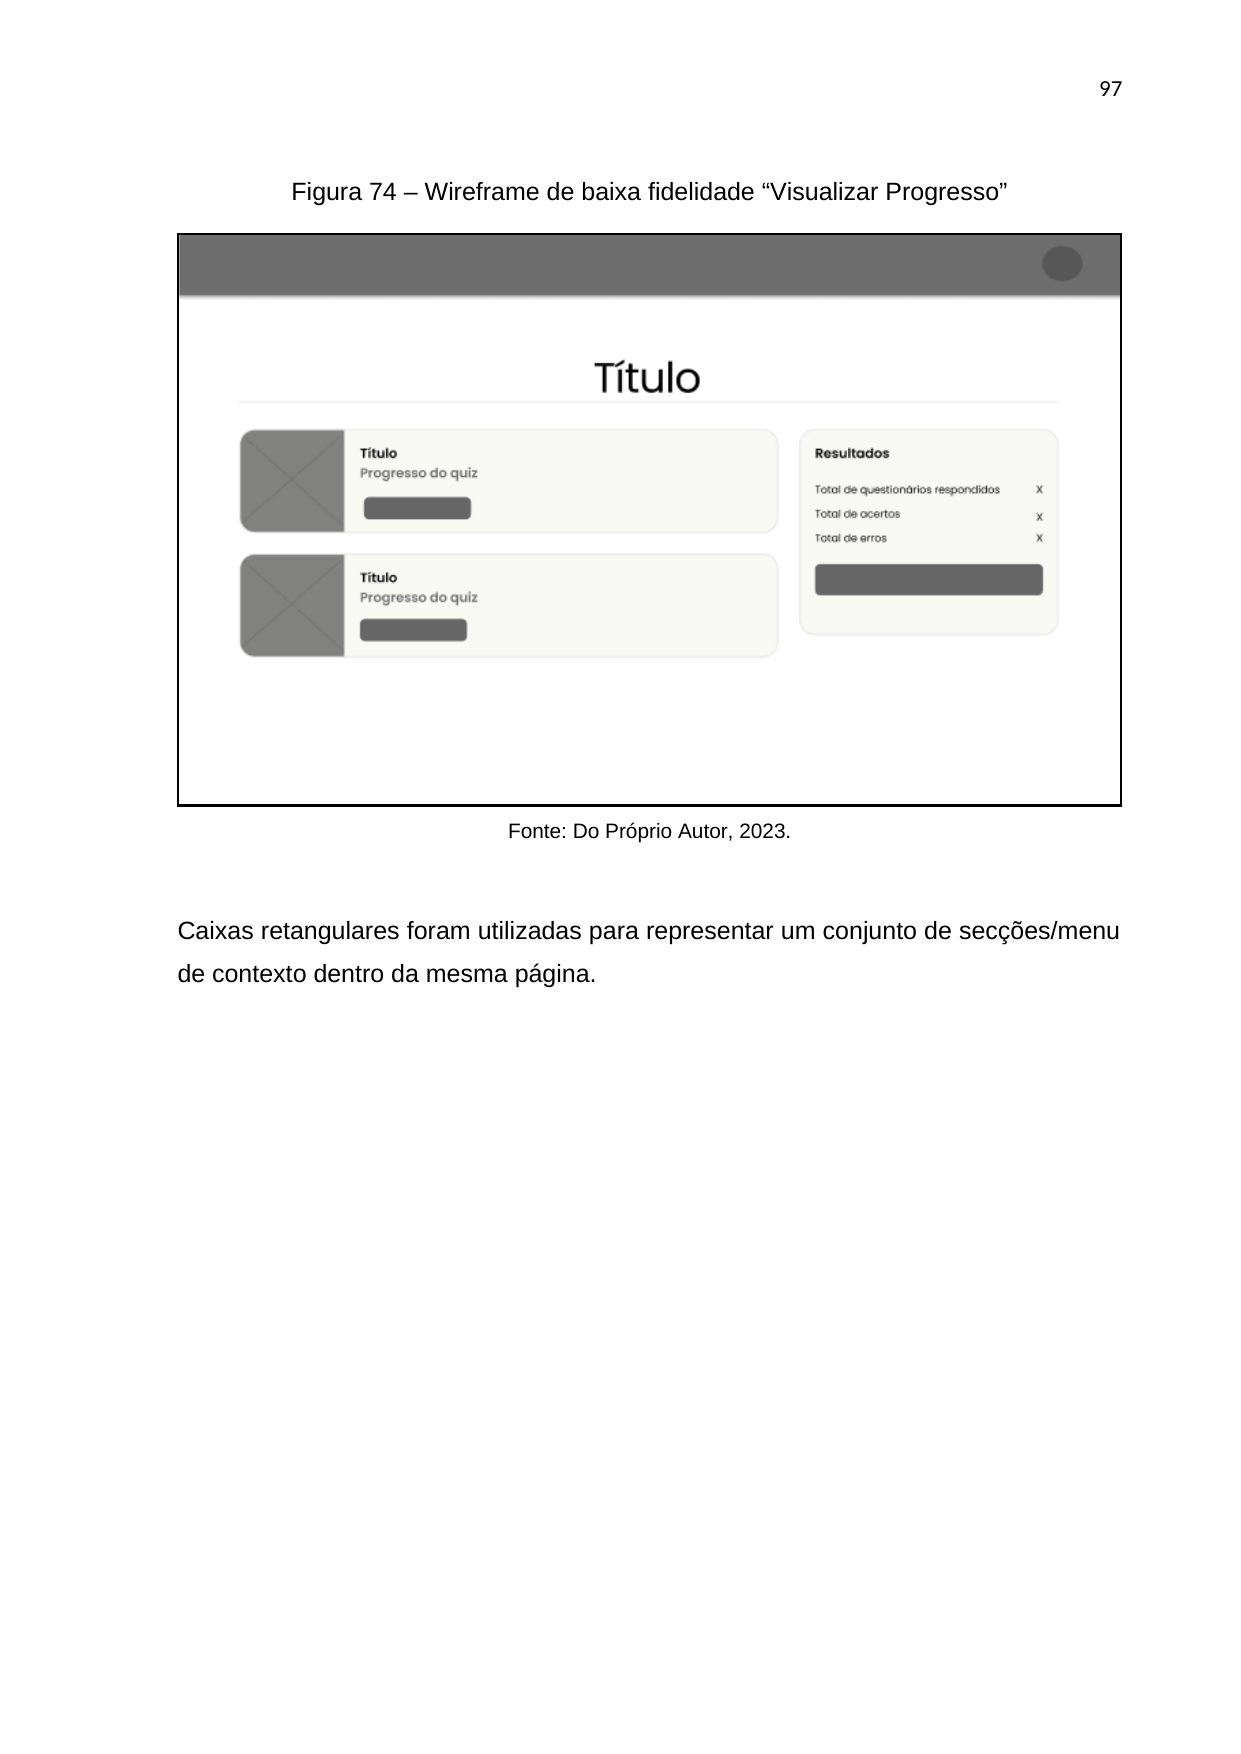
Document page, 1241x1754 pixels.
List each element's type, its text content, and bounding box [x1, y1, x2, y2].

text Fonte: Do Próprio Autor, 2023. [177, 819, 1122, 843]
text Caixas retangulares foram utilizadas para representar um conjunto de secções/menu de contexto dentro da mesma página. [177, 916, 1122, 988]
picture [179, 235, 1120, 804]
text Figura 74 – Wireframe de baixa fidelidade “Visualizar Progresso” [177, 177, 1122, 206]
